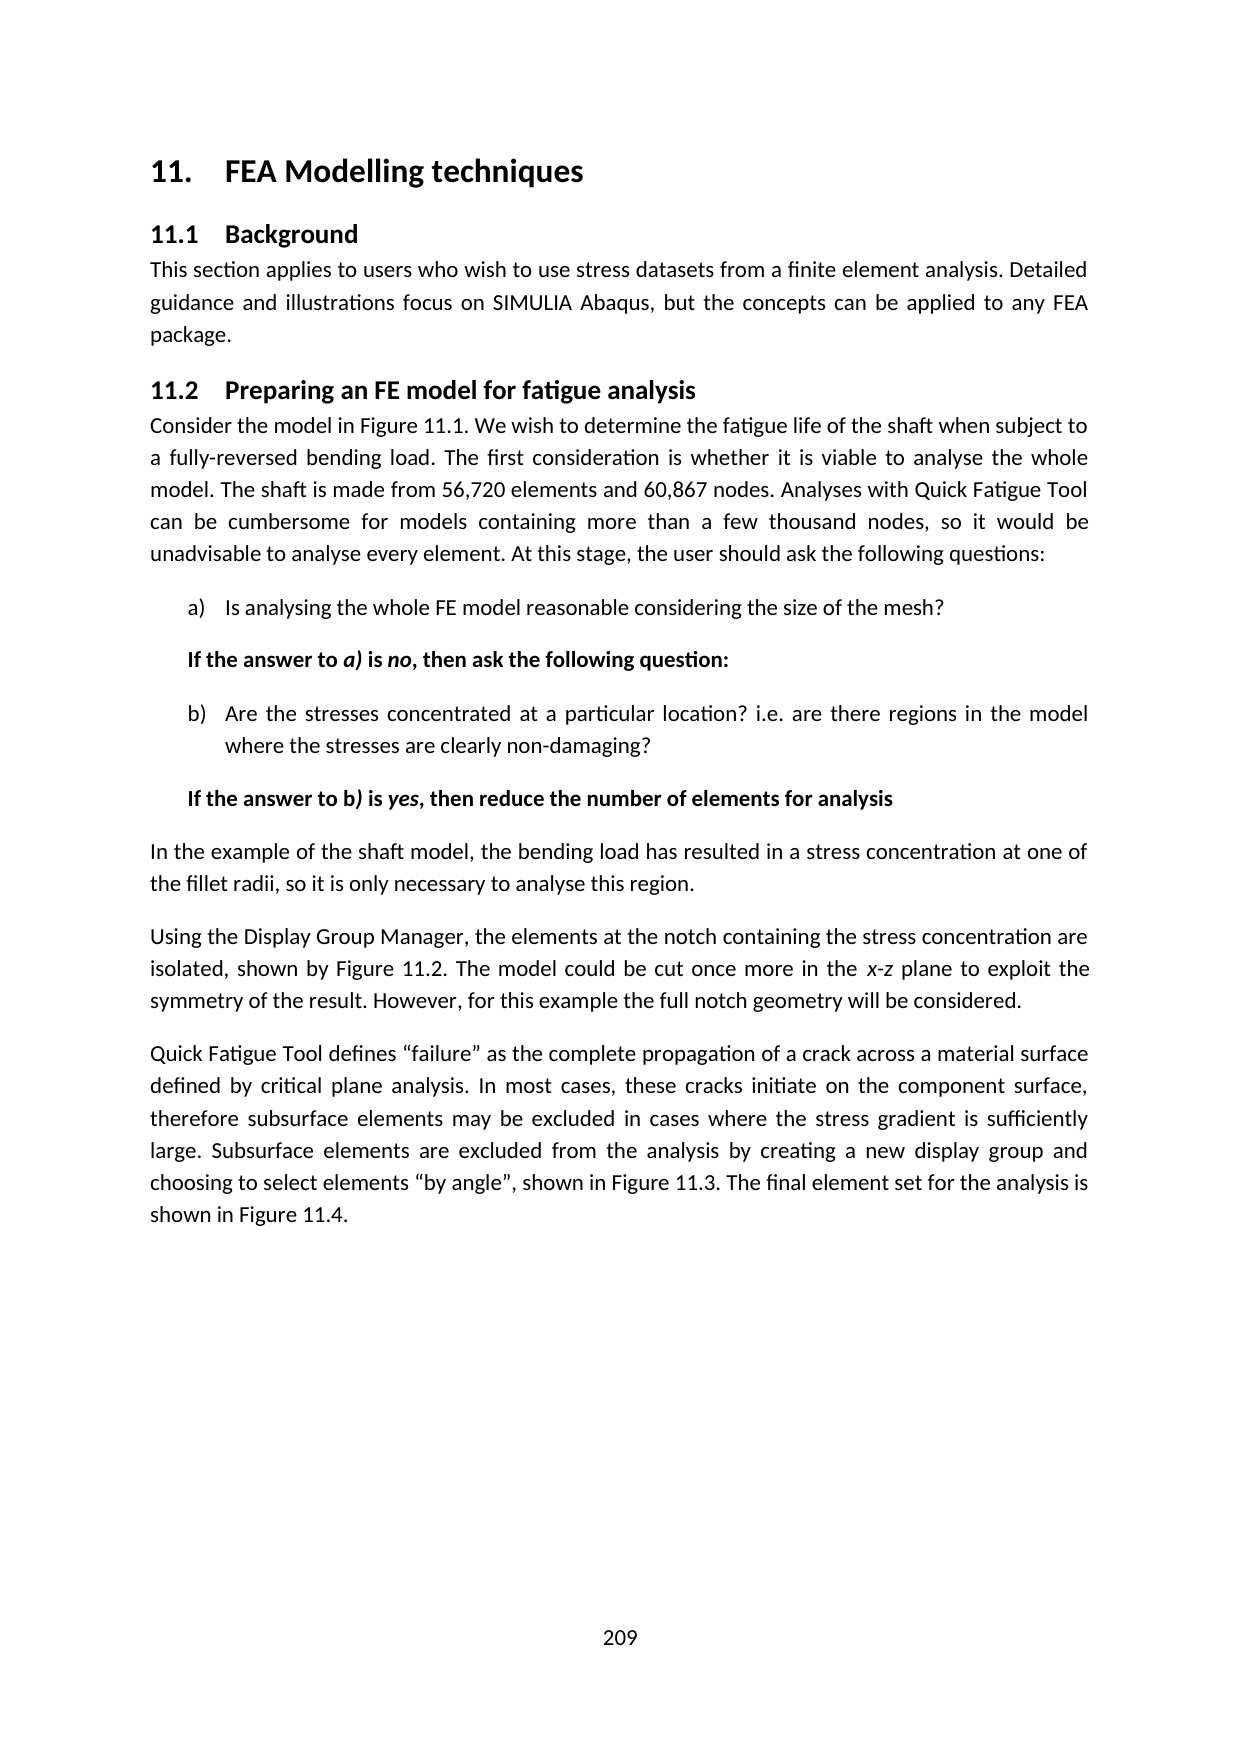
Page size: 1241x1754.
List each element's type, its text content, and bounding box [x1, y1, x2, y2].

subtitle 11. FEA Modelling techniques [150, 150, 1090, 191]
list Is analysing the whole FE model reasonable considering the size of the mesh? [187, 593, 1090, 621]
text If the answer to b) is yes, then reduce the number of elements for analysis [187, 784, 1090, 812]
text If the answer to a) is no, then ask the following question: [187, 646, 1090, 674]
text This section applies to users who wish to use stress datasets from a finite element analysis. Detailed guidance and illustrations focus on SIMULIA Abaqus, but the concepts can be applied to any FEA package. [150, 256, 1090, 348]
text Using the Display Group Manager, the elements at the notch containing the stress concentration are isolated, shown by Figure 11.2. The model could be cut once more in the x-z plane to exploit the symmetry of the result. However, for this example the full notch geometry will be considered. [150, 922, 1090, 1014]
subtitle 11.2 Preparing an FE model for fatigue analysis [150, 373, 1090, 406]
text Quick Fatigue Tool defines “failure” as the complete propagation of a crack across a material surface defined by critical plane analysis. In most cases, these cracks initiate on the component surface, therefore subsurface elements may be excluded in cases where the stress gradient is sufficiently large. Subsurface elements are excluded from the analysis by creating a new display group and choosing to select elements “by angle”, shown in Figure 11.3. The final element set for the analysis is shown in Figure 11.4. [150, 1039, 1090, 1228]
text In the example of the shaft model, the bending load has resulted in a stress concentration at one of the fillet radii, so it is only necessary to analyse this region. [150, 837, 1090, 897]
text Consider the model in Figure 11.1. We wish to determine the fatigue life of the shaft when subject to a fully-reversed bending load. The first consideration is whether it is viable to analyse the whole model. The shaft is made from 56,720 elements and 60,867 nodes. Analyses with Quick Fatigue Tool can be cumbersome for models containing more than a few thousand nodes, so it would be unadvisable to analyse every element. At this stage, the user should ask the following questions: [150, 411, 1090, 568]
subtitle 11.1 Background [150, 218, 1090, 251]
list Are the stresses concentrated at a particular location? i.e. are there regions in the model where the stresses are clearly non-damaging? [187, 699, 1090, 759]
